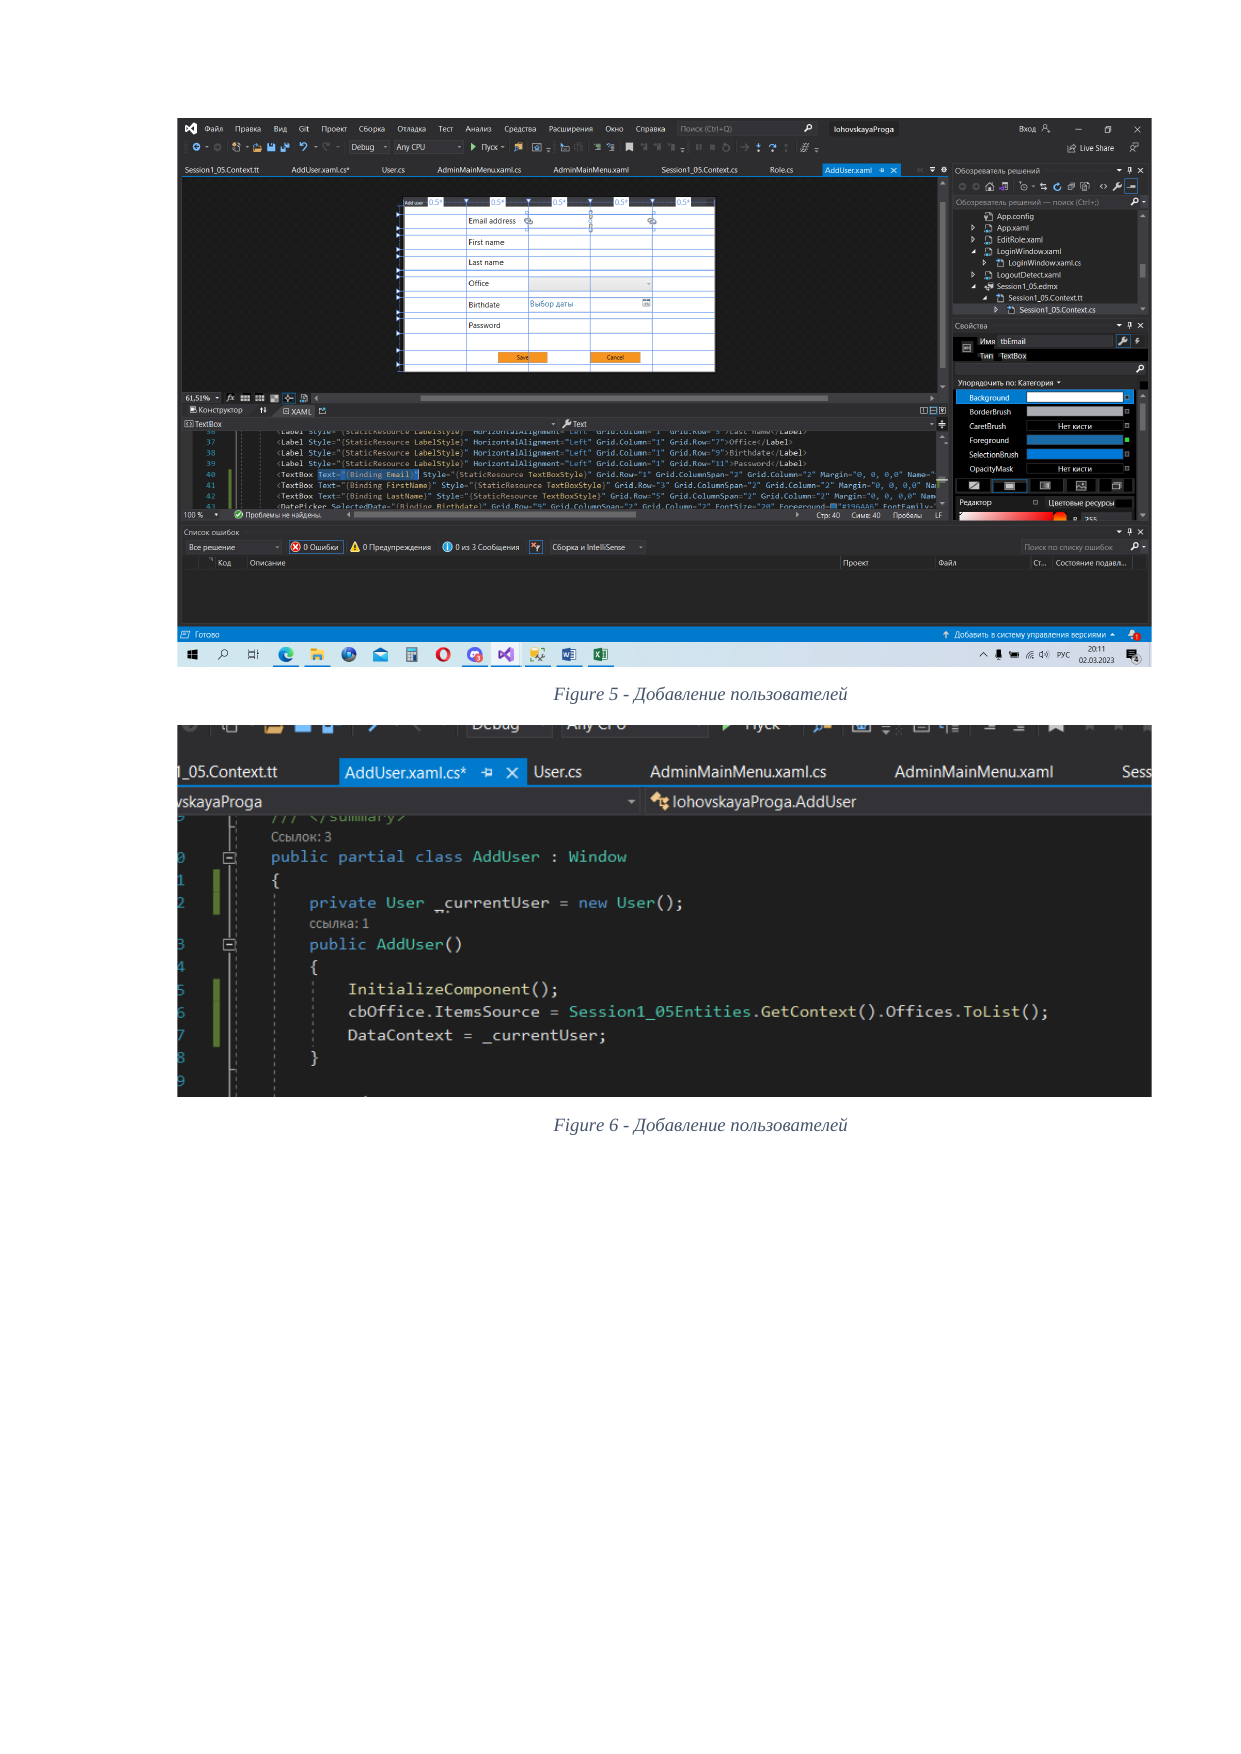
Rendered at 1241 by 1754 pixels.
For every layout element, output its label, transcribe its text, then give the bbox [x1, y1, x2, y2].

picture [177, 725, 1152, 1097]
picture [177, 118, 1152, 667]
